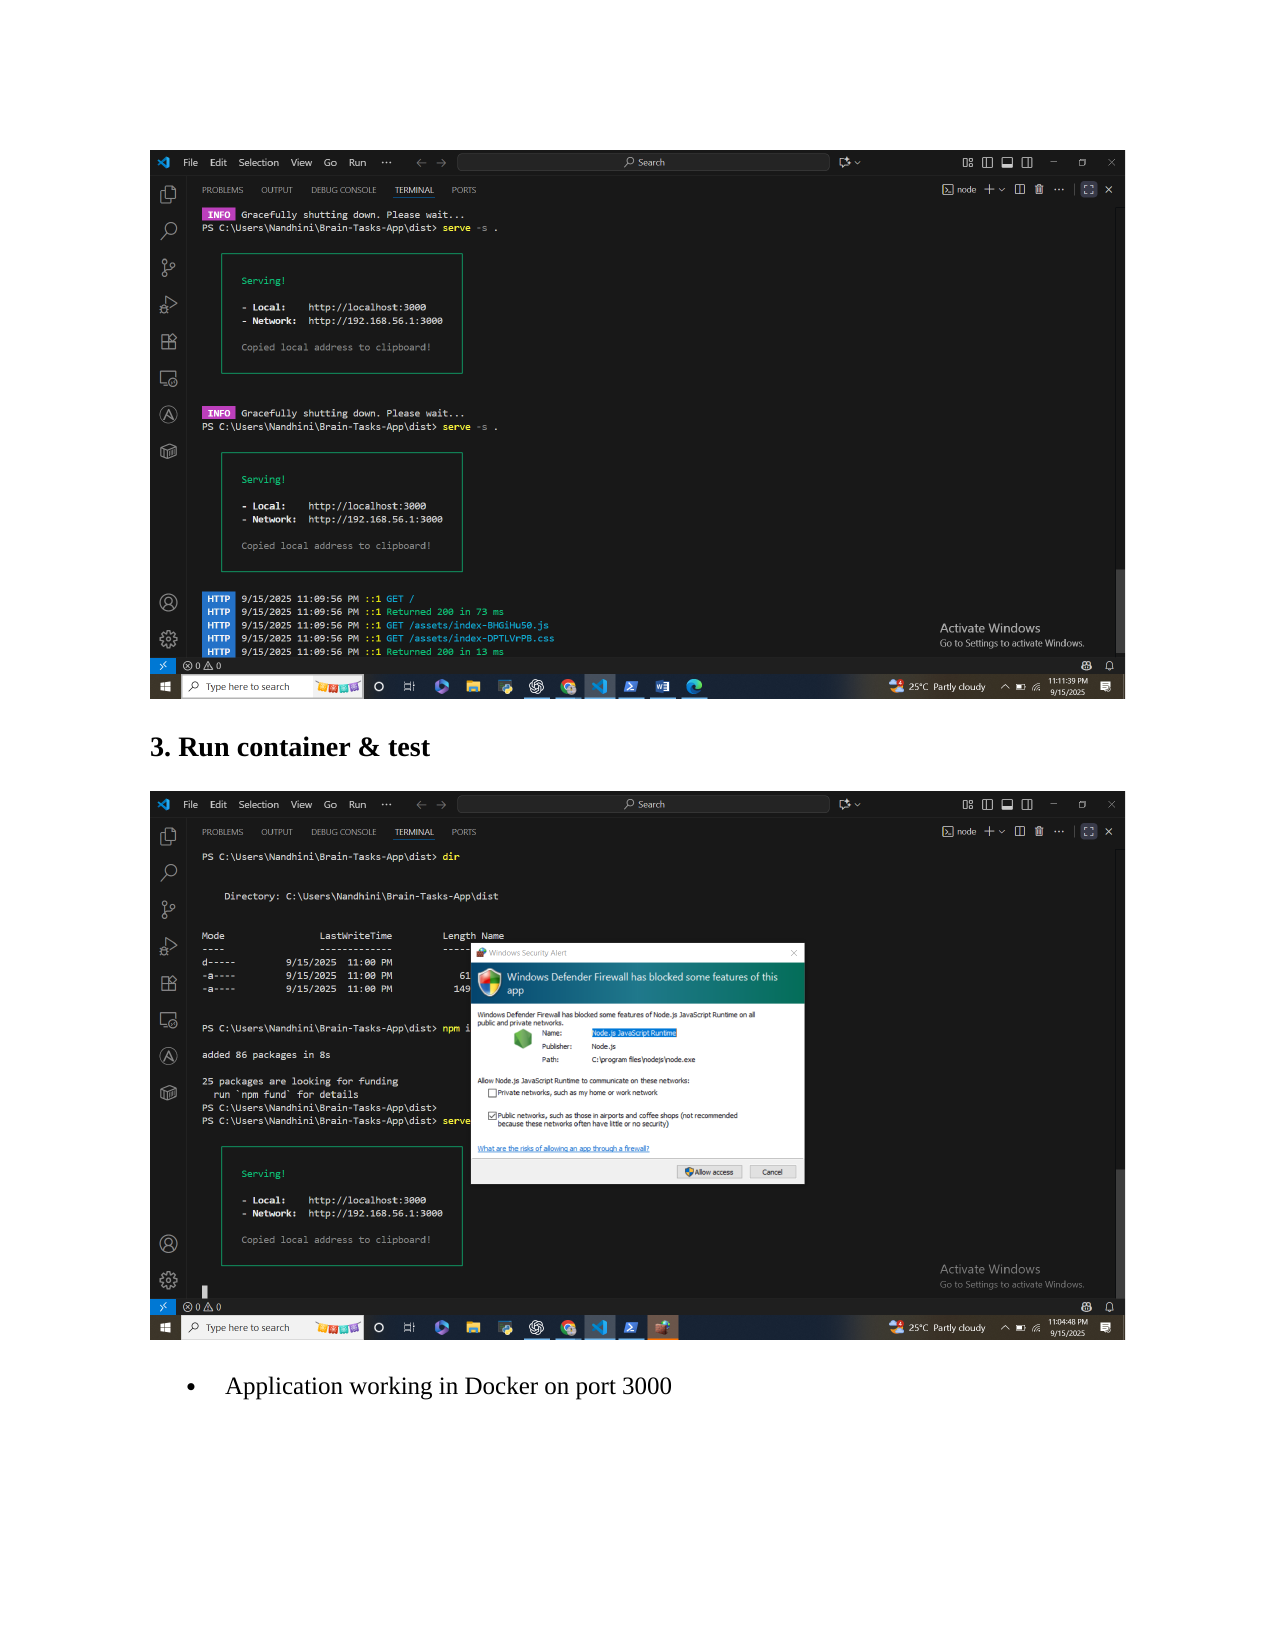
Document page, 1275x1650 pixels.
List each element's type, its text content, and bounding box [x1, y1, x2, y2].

list Application working in Docker on port 3000 [187, 1371, 1125, 1400]
picture [150, 791, 1125, 1340]
subtitle 3. Run container & test [150, 730, 1125, 762]
picture [150, 150, 1125, 699]
